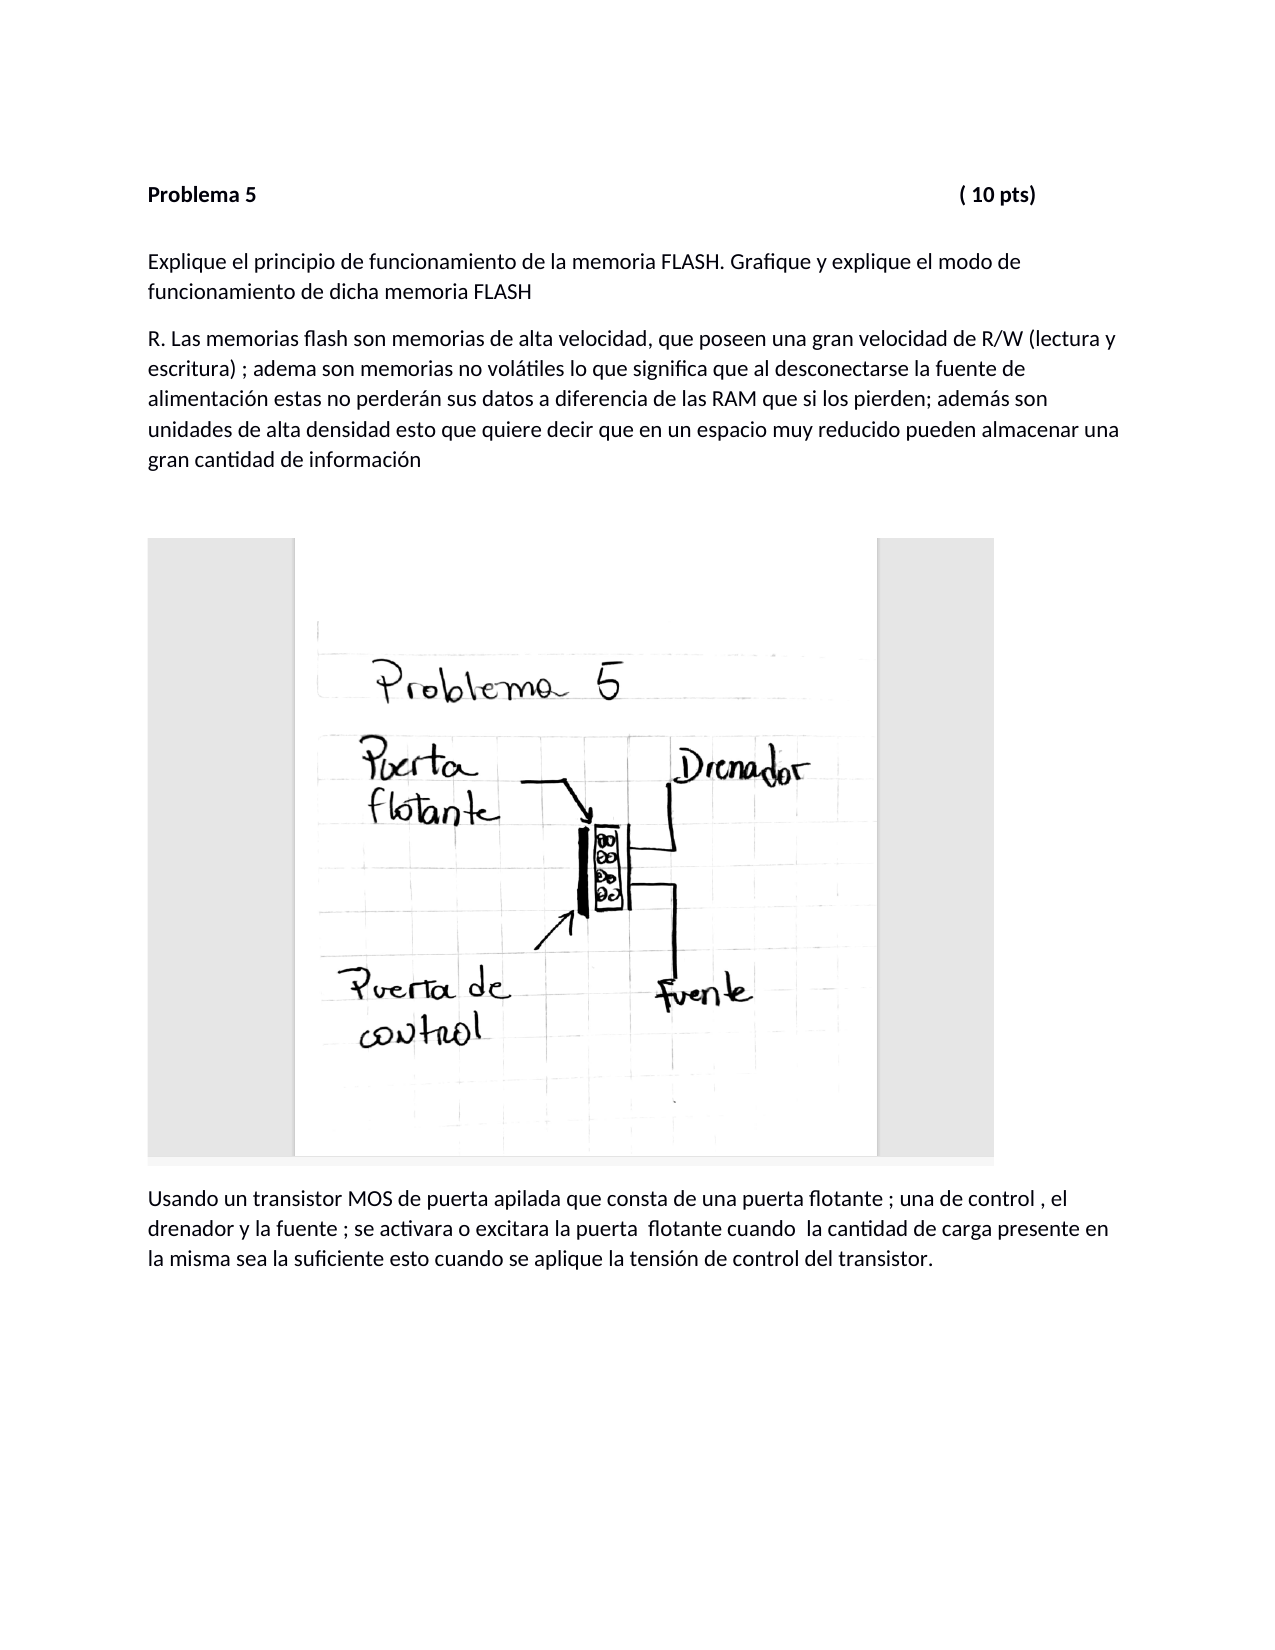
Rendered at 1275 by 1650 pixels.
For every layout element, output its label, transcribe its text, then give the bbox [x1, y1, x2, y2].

text Usando un transistor MOS de puerta apilada que consta de una puerta flotante ; una de control , el drenador y la fuente ; se activara o excitara la puerta flotante cuando la cantidad de carga presente en la misma sea la suficiente esto cuando se aplique la tensión de control del transistor. [148, 1184, 1122, 1272]
text Explique el principio de funcionamiento de la memoria FLASH. Grafique y explique el modo de funcionamiento de dicha memoria FLASH [148, 247, 1122, 305]
picture [147, 538, 994, 1166]
text R. Las memorias flash son memorias de alta velocidad, que poseen una gran velocidad de R/W (lectura y escritura) ; adema son memorias no volátiles lo que significa que al desconectarse la fuente de alimentación estas no perderán sus datos a diferencia de las RAM que si los pierden; además son unidades de alta densidad esto que quiere decir que en un espacio muy reducido pueden almacenar una gran cantidad de información [148, 324, 1122, 473]
text Problema 5 ( 10 pts) [148, 180, 1069, 208]
